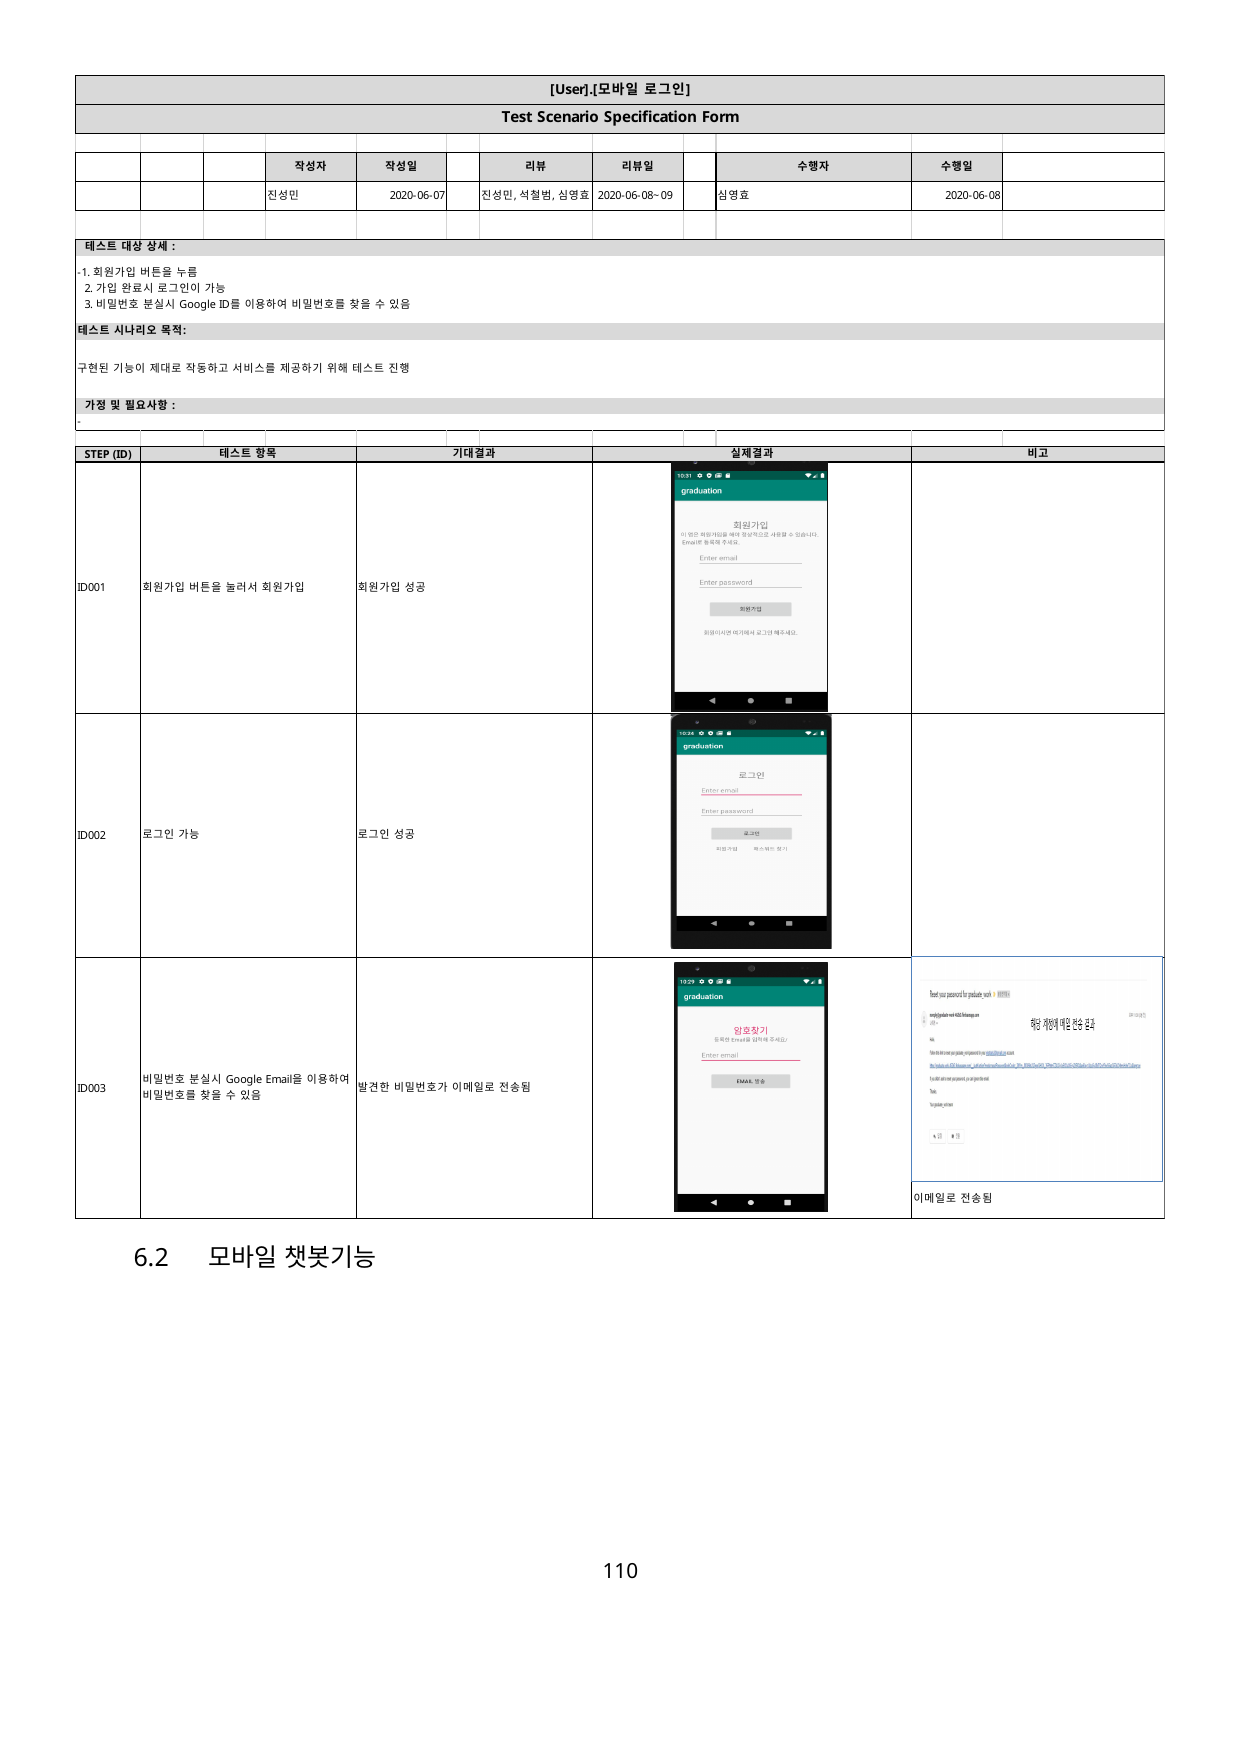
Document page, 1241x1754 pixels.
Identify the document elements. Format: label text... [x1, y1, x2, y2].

list 모바일 챗봇기능 [133, 1238, 1165, 1274]
